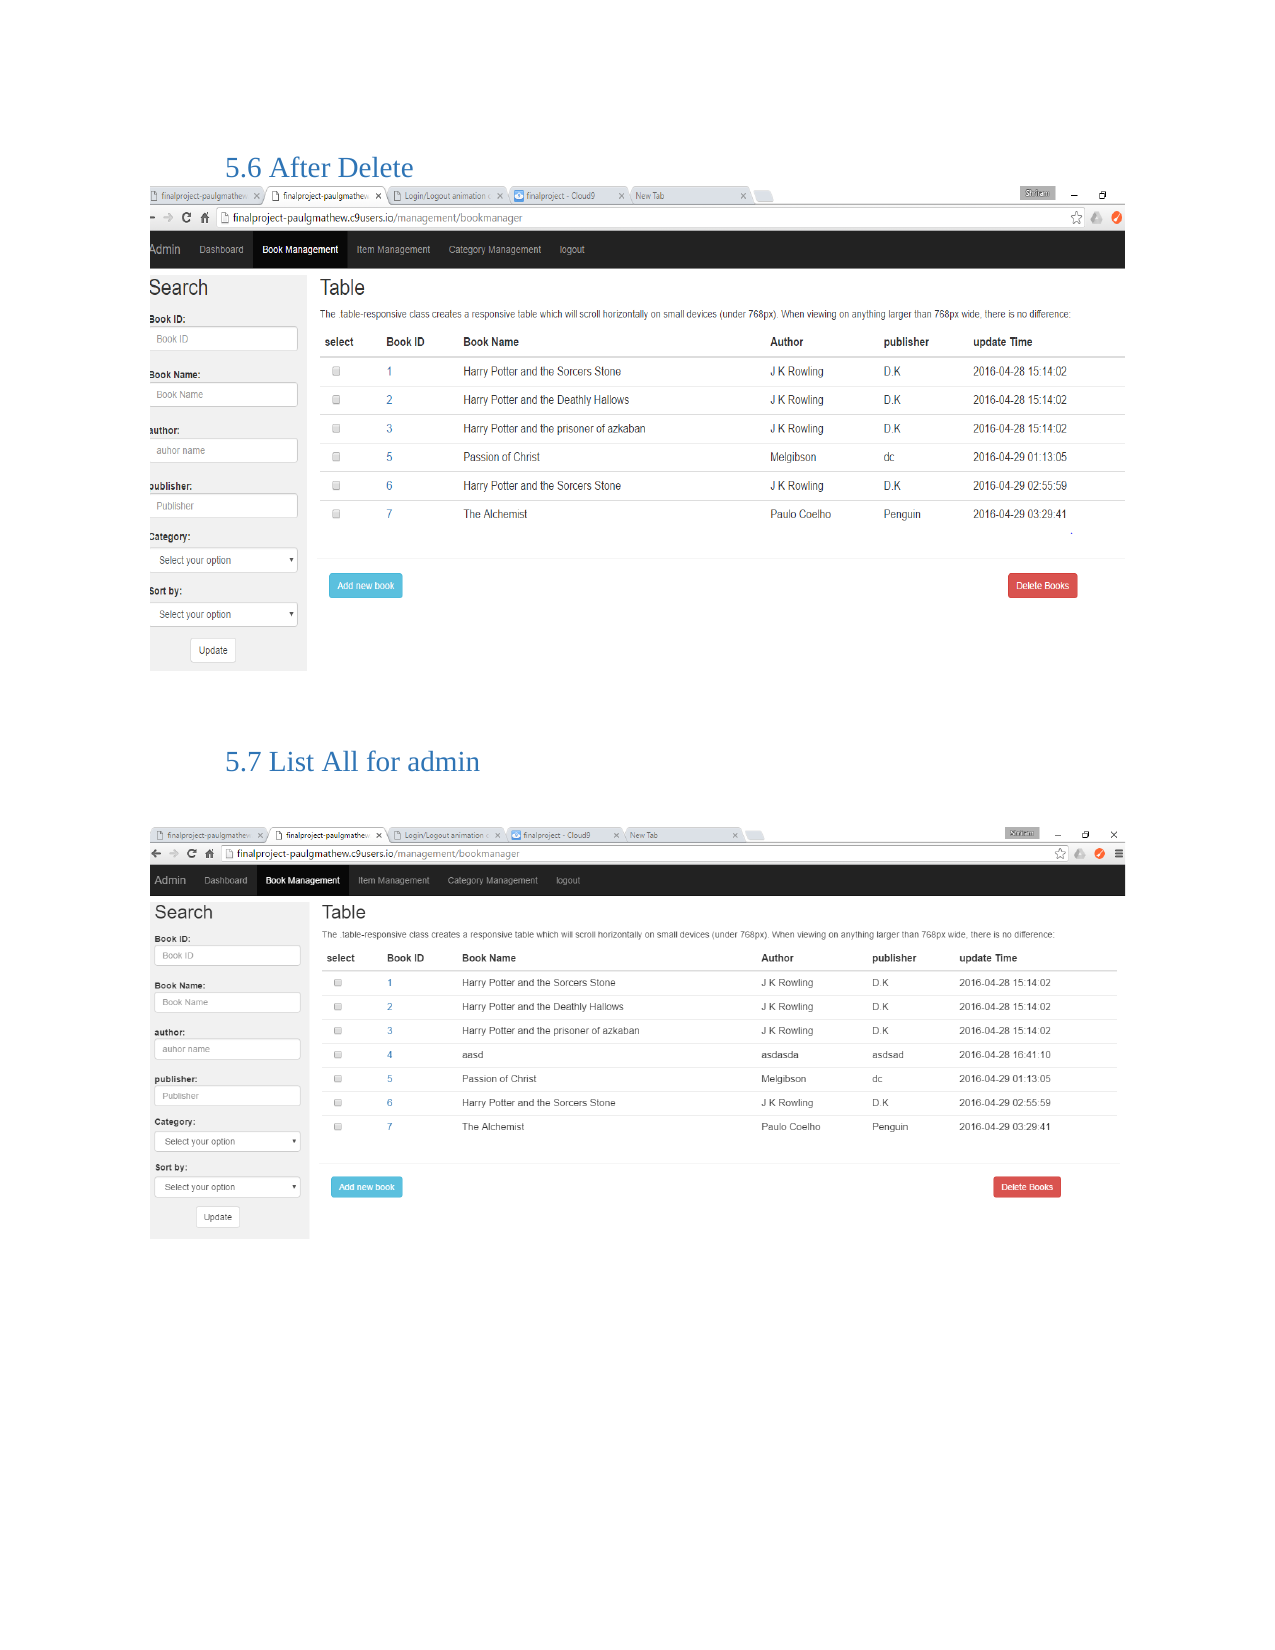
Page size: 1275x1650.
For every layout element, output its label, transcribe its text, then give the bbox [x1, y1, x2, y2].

picture [150, 827, 1125, 1239]
picture [150, 186, 1125, 671]
subtitle List All for admin [225, 744, 1125, 778]
subtitle After Delete [225, 150, 1125, 183]
